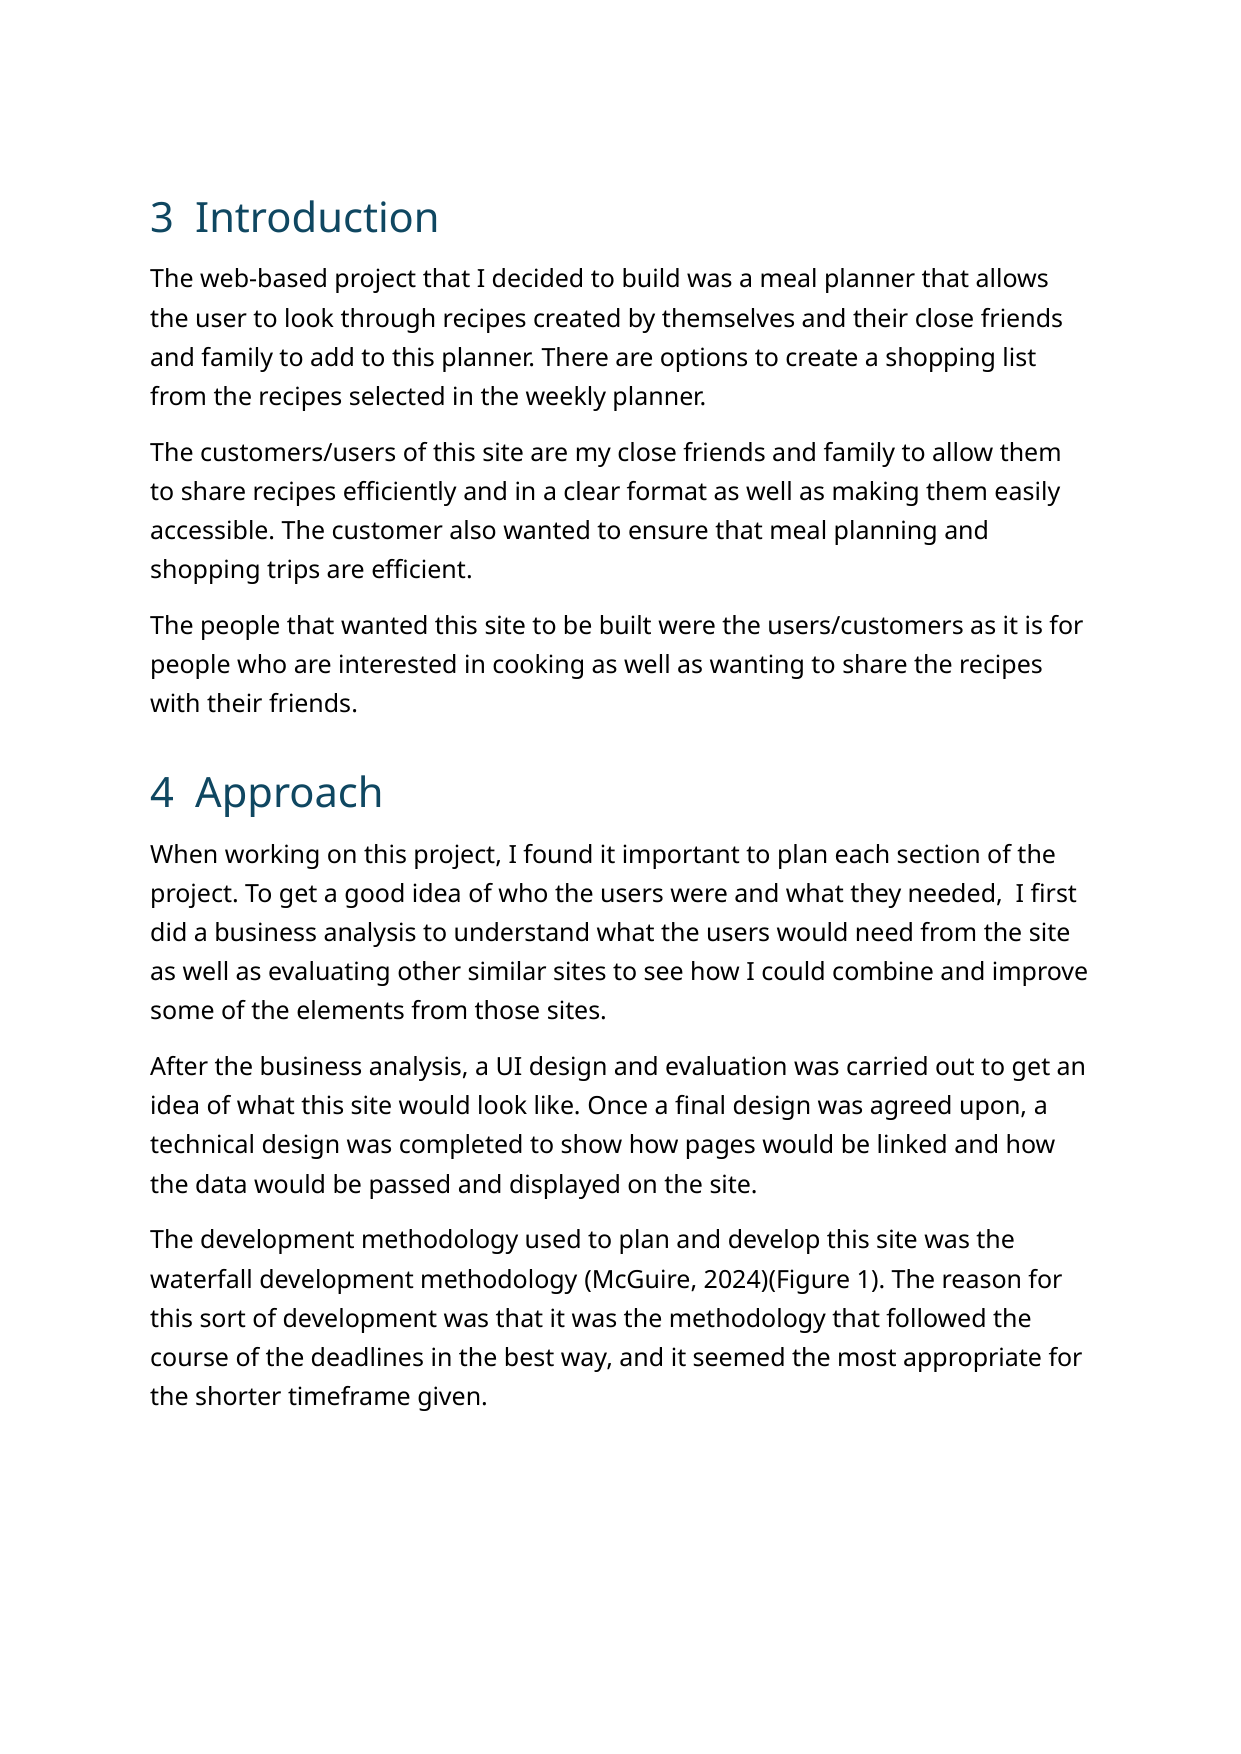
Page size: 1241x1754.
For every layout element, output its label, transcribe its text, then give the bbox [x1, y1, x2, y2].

text The customers/users of this site are my close friends and family to allow them to share recipes efficiently and in a clear format as well as making them easily accessible. The customer also wanted to ensure that meal planning and shopping trips are efficient. [150, 434, 1090, 586]
text After the business analysis, a UI design and evaluation was carried out to get an idea of what this site would look like. Once a final design was agreed upon, a technical design was completed to show how pages would be linked and how the data would be passed and displayed on the site. [150, 1049, 1090, 1200]
text The people that wanted this site to be built were the users/customers as it is for people who are interested in cooking as well as wanting to share the recipes with their friends. [150, 608, 1090, 720]
subtitle Introduction [150, 187, 1090, 244]
text The web-based project that I decided to build was a meal planner that allows the user to look through recipes created by themselves and their close friends and family to add to this planner. There are options to create a shopping list from the recipes selected in the weekly planner. [150, 261, 1090, 413]
subtitle Approach [150, 763, 1090, 819]
text When working on this project, I found it important to plan each section of the project. To get a good idea of who the users were and what they needed, I first did a business analysis to understand what the users would need from the site as well as evaluating other similar sites to see how I could combine and improve some of the elements from those sites. [150, 836, 1090, 1027]
text The development methodology used to plan and develop this site was the waterfall development methodology(Figure 1). The reason for this sort of development was that it was the methodology that followed the course of the deadlines in the best way, and it seemed the most appropriate for the shorter timeframe given. [150, 1222, 1090, 1413]
